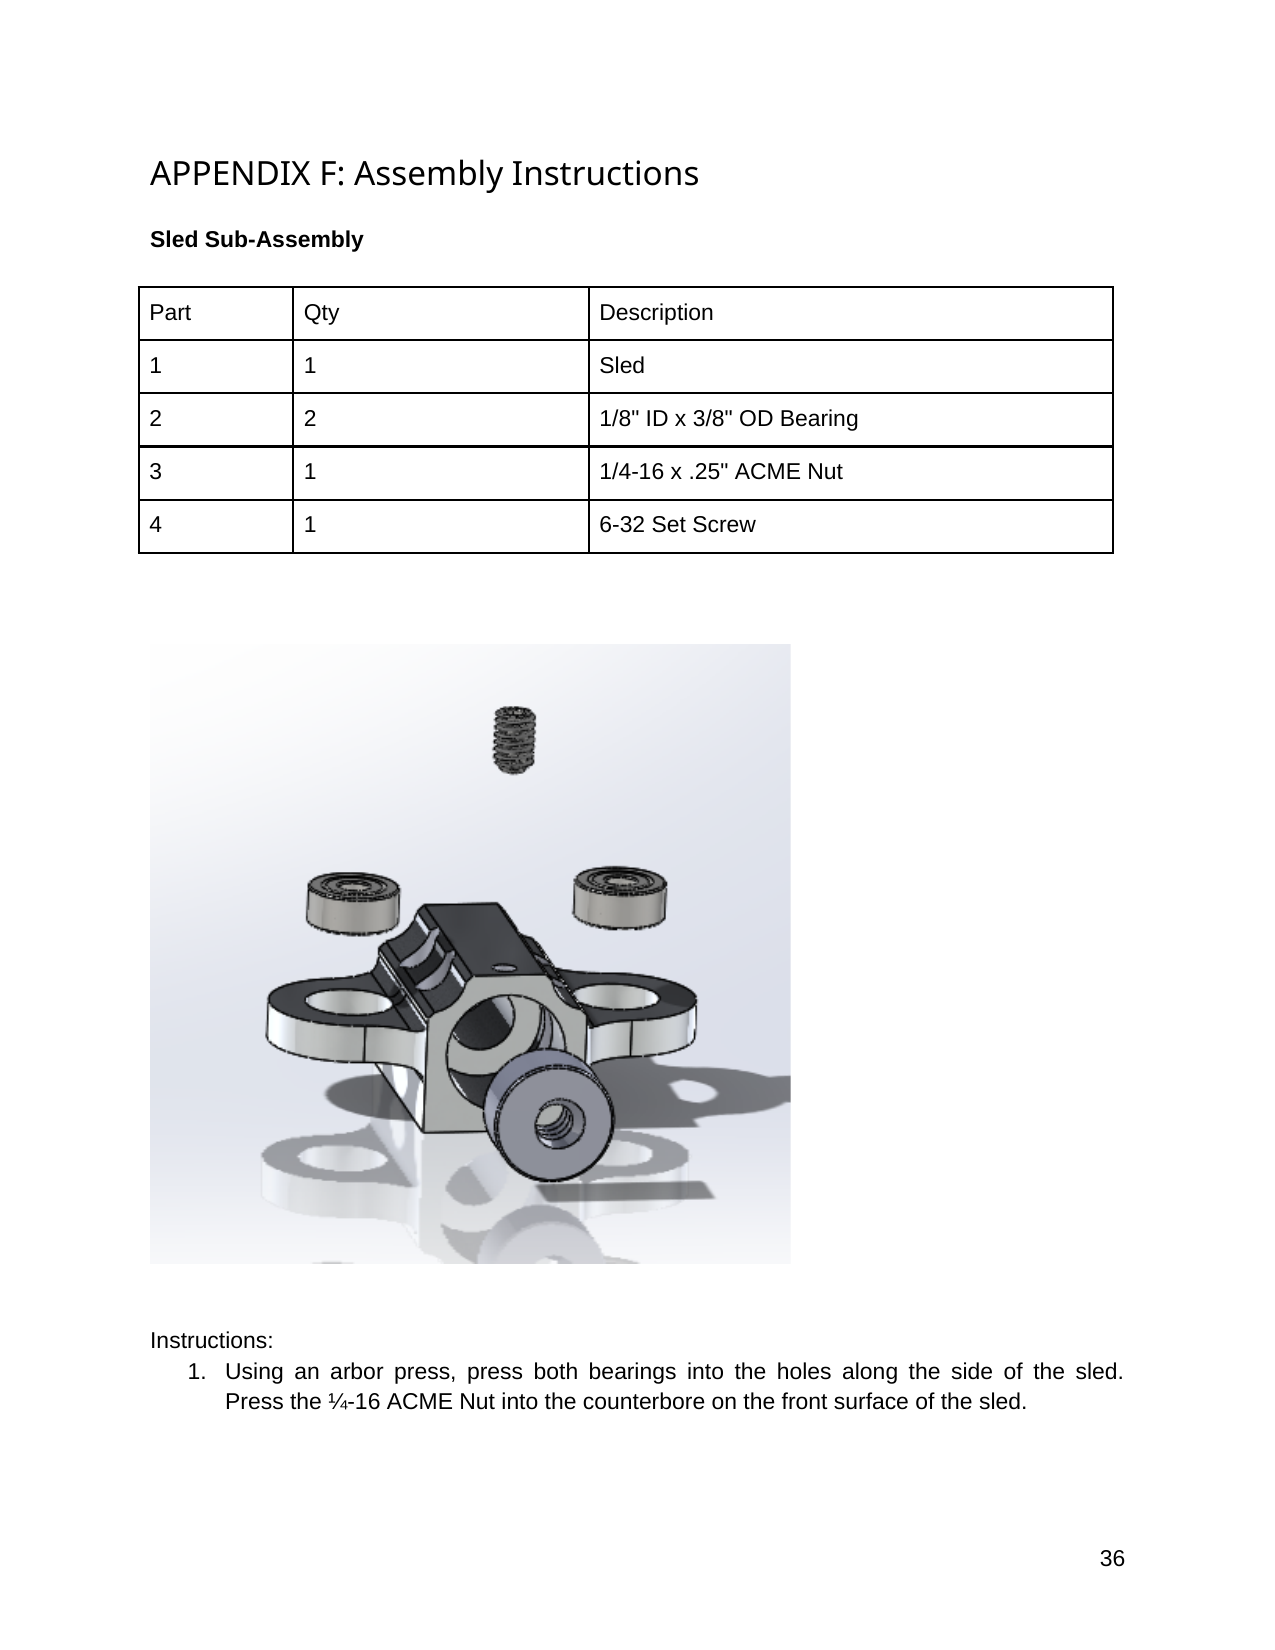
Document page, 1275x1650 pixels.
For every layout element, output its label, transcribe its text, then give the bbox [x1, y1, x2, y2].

table_cell 2 [294, 394, 588, 445]
table_cell 1 [294, 501, 588, 552]
subtitle APPENDIX F: Assembly Instructions [150, 150, 1125, 195]
table_cell 2 [140, 394, 292, 445]
table_header Qty [294, 288, 588, 339]
picture [150, 644, 791, 1264]
text Sled Sub-Assembly [150, 226, 1125, 252]
table_cell 6-32 Set Screw [590, 501, 1112, 552]
table_header Part [140, 288, 292, 339]
table_cell 1 [294, 448, 588, 498]
list Using an arbor press, press both bearings into the holes along the side of the sled. Press the ¼-16 ACME Nut into the counterbore on the front surface of the sled. [187, 1358, 1125, 1414]
table_cell Sled [590, 341, 1112, 392]
table_cell 1 [294, 341, 588, 392]
table_cell 1/4-16 x .25" ACME Nut [590, 448, 1112, 498]
table_cell 3 [140, 448, 292, 498]
table_cell 1/8" ID x 3/8" OD Bearing [590, 394, 1112, 445]
text Instructions: [150, 1327, 1125, 1354]
table_cell 1 [140, 341, 292, 392]
table_header Description [590, 288, 1112, 339]
table_cell 4 [140, 501, 292, 552]
